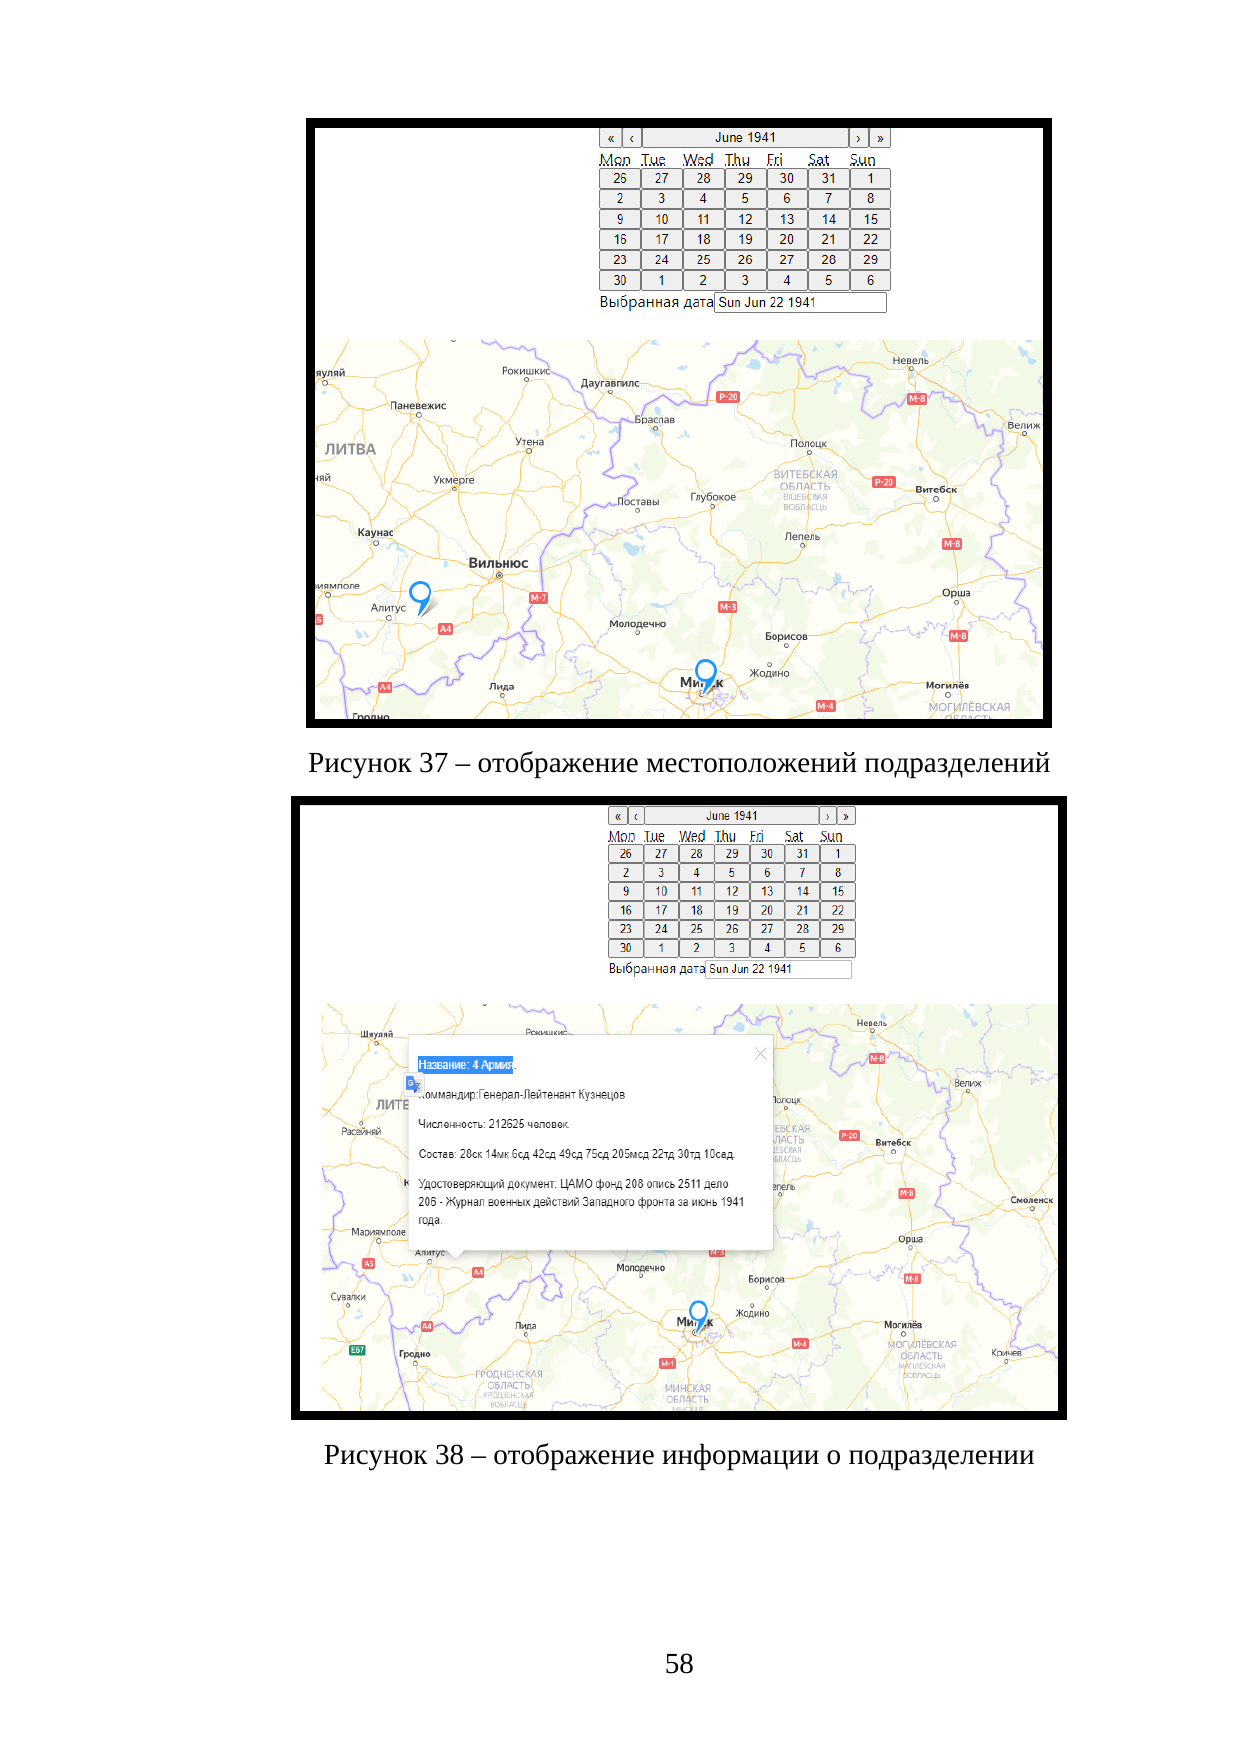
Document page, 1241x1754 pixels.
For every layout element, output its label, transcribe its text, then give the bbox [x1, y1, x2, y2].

picture [315, 128, 1043, 719]
picture [300, 805, 1058, 1411]
text Рисунок 37 – отображение местоположений подразделений [177, 745, 1181, 779]
